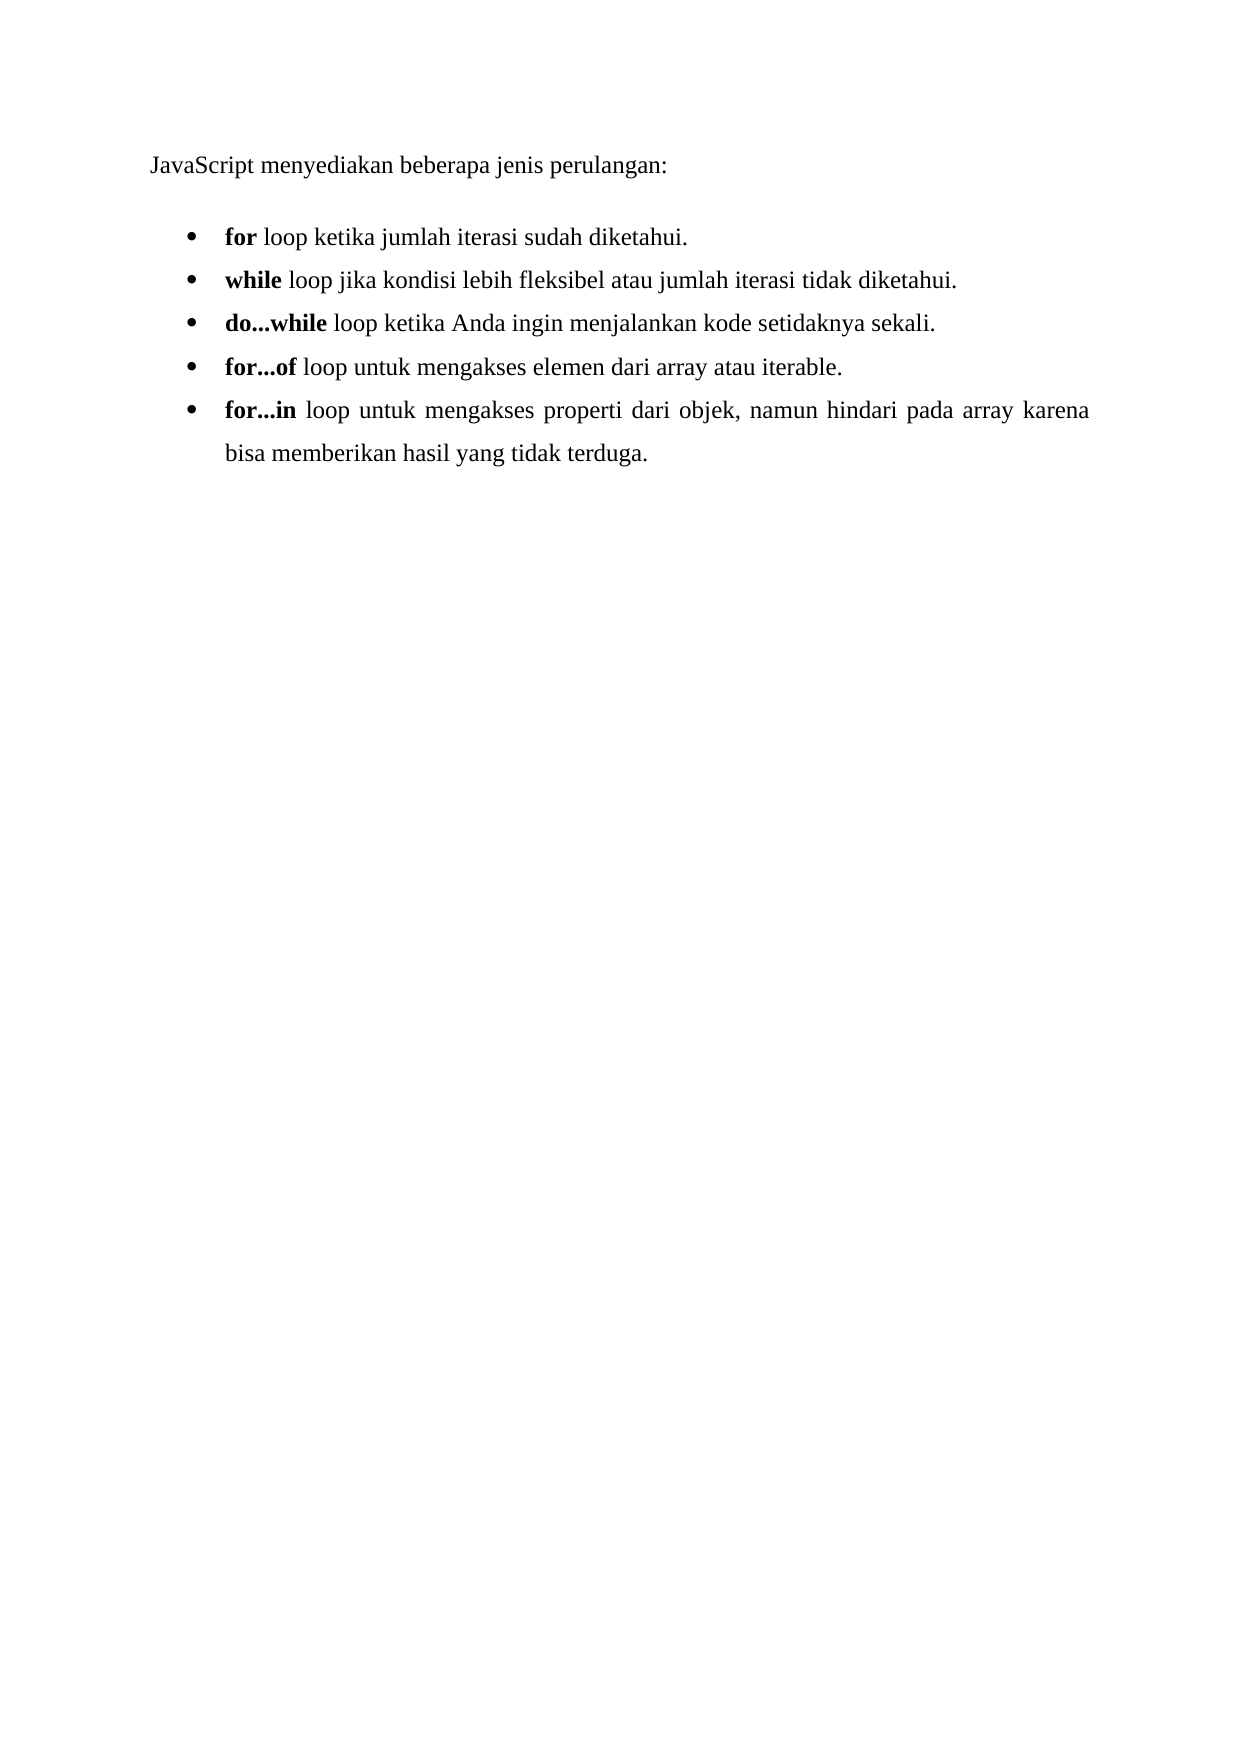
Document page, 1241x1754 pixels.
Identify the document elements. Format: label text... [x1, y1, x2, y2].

list for...of loop untuk mengakses elemen dari array atau iterable. [187, 352, 1090, 380]
list for...in loop untuk mengakses properti dari objek, namun hindari pada array karena bisa memberikan hasil yang tidak terduga. [187, 395, 1090, 467]
list for loop ketika jumlah iterasi sudah diketahui. [187, 222, 1090, 251]
list do...while loop ketika Anda ingin menjalankan kode setidaknya sekali. [187, 308, 1090, 337]
text JavaScript menyediakan beberapa jenis perulangan: [150, 150, 1090, 179]
list while loop jika kondisi lebih fleksibel atau jumlah iterasi tidak diketahui. [187, 265, 1090, 294]
